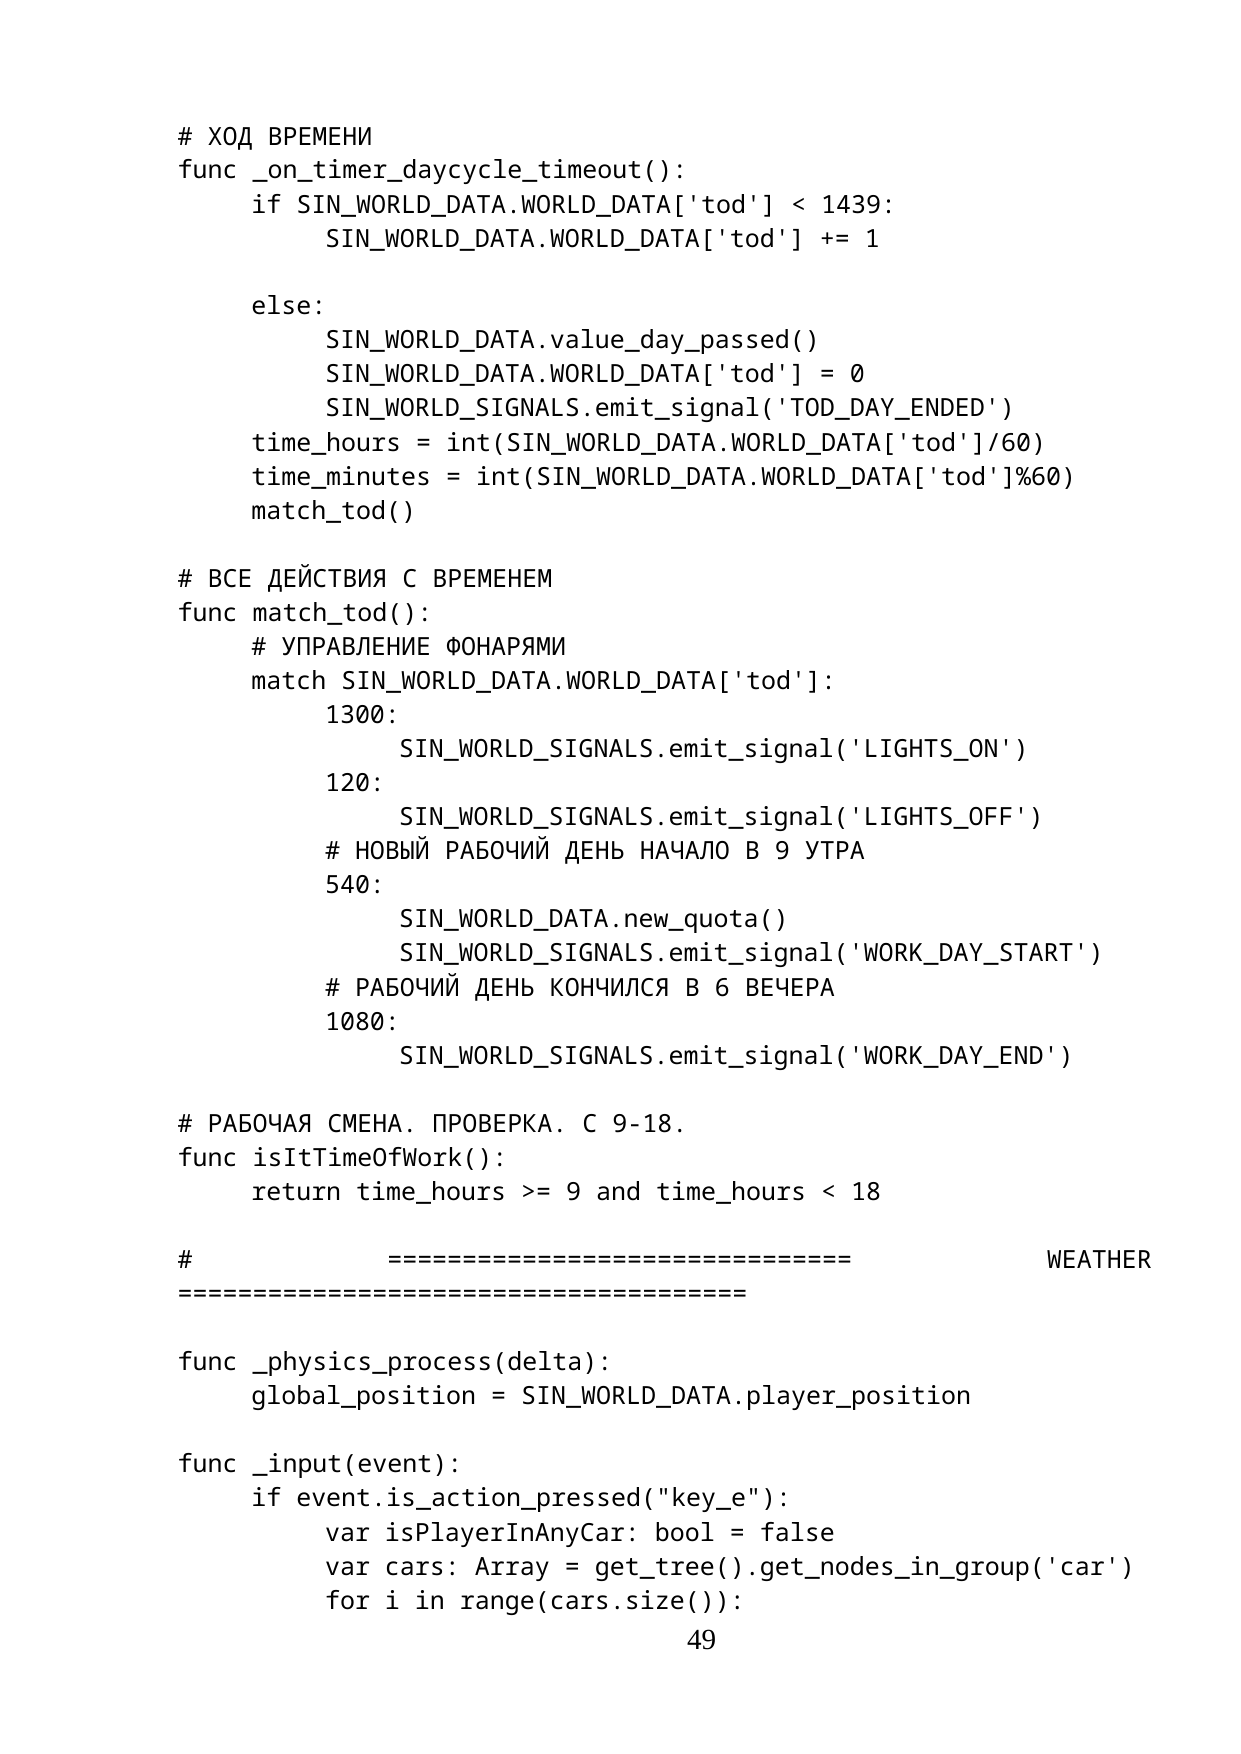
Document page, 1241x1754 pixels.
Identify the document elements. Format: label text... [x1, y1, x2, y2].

text func _physics_process(delta): [177, 1344, 1152, 1378]
text if SIN_WORLD_DATA.WORLD_DATA['tod'] < 1439: [177, 186, 1152, 220]
text SIN_WORLD_DATA.value_day_passed() [177, 322, 1152, 356]
text func _input(event): [177, 1446, 1152, 1480]
text if event.is_action_pressed("key_e"): [177, 1480, 1152, 1514]
text SIN_WORLD_SIGNALS.emit_signal('WORK_DAY_END') [177, 1037, 1152, 1071]
text 540: [177, 867, 1152, 901]
text func _on_timer_daycycle_timeout(): [177, 152, 1152, 186]
text SIN_WORLD_SIGNALS.emit_signal('LIGHTS_OFF') [177, 799, 1152, 833]
text # =============================== WEATHER ====================================== [177, 1242, 1152, 1310]
text var cars: Array = get_tree().get_nodes_in_group('car') [177, 1548, 1152, 1582]
text 120: [177, 765, 1152, 799]
text else: [177, 288, 1152, 322]
text SIN_WORLD_DATA.new_quota() [177, 901, 1152, 935]
text func isItTimeOfWork(): [177, 1139, 1152, 1173]
text SIN_WORLD_SIGNALS.emit_signal('TOD_DAY_ENDED') [177, 390, 1152, 424]
text for i in range(cars.size()): [177, 1582, 1152, 1616]
text # ХОД ВРЕМЕНИ [177, 118, 1152, 152]
text # НОВЫЙ РАБОЧИЙ ДЕНЬ НАЧАЛО В 9 УТРА [177, 833, 1152, 867]
text SIN_WORLD_SIGNALS.emit_signal('LIGHTS_ON') [177, 731, 1152, 765]
text time_minutes = int(SIN_WORLD_DATA.WORLD_DATA['tod']%60) [177, 458, 1152, 492]
text match SIN_WORLD_DATA.WORLD_DATA['tod']: [177, 663, 1152, 697]
text return time_hours >= 9 and time_hours < 18 [177, 1173, 1152, 1208]
text var isPlayerInAnyCar: bool = false [177, 1514, 1152, 1548]
text time_hours = int(SIN_WORLD_DATA.WORLD_DATA['tod']/60) [177, 424, 1152, 458]
text match_tod() [177, 492, 1152, 526]
text SIN_WORLD_DATA.WORLD_DATA['tod'] = 0 [177, 356, 1152, 390]
text SIN_WORLD_DATA.WORLD_DATA['tod'] += 1 [177, 220, 1152, 254]
text func match_tod(): [177, 594, 1152, 628]
text 1080: [177, 1003, 1152, 1037]
text # РАБОЧАЯ СМЕНА. ПРОВЕРКА. С 9-18. [177, 1105, 1152, 1139]
text # ВСЕ ДЕЙСТВИЯ С ВРЕМЕНЕМ [177, 560, 1152, 594]
text 1300: [177, 697, 1152, 731]
text # РАБОЧИЙ ДЕНЬ КОНЧИЛСЯ В 6 ВЕЧЕРА [177, 969, 1152, 1003]
text # УПРАВЛЕНИЕ ФОНАРЯМИ [177, 628, 1152, 663]
text global_position = SIN_WORLD_DATA.player_position [177, 1378, 1152, 1412]
text SIN_WORLD_SIGNALS.emit_signal('WORK_DAY_START') [177, 935, 1152, 969]
